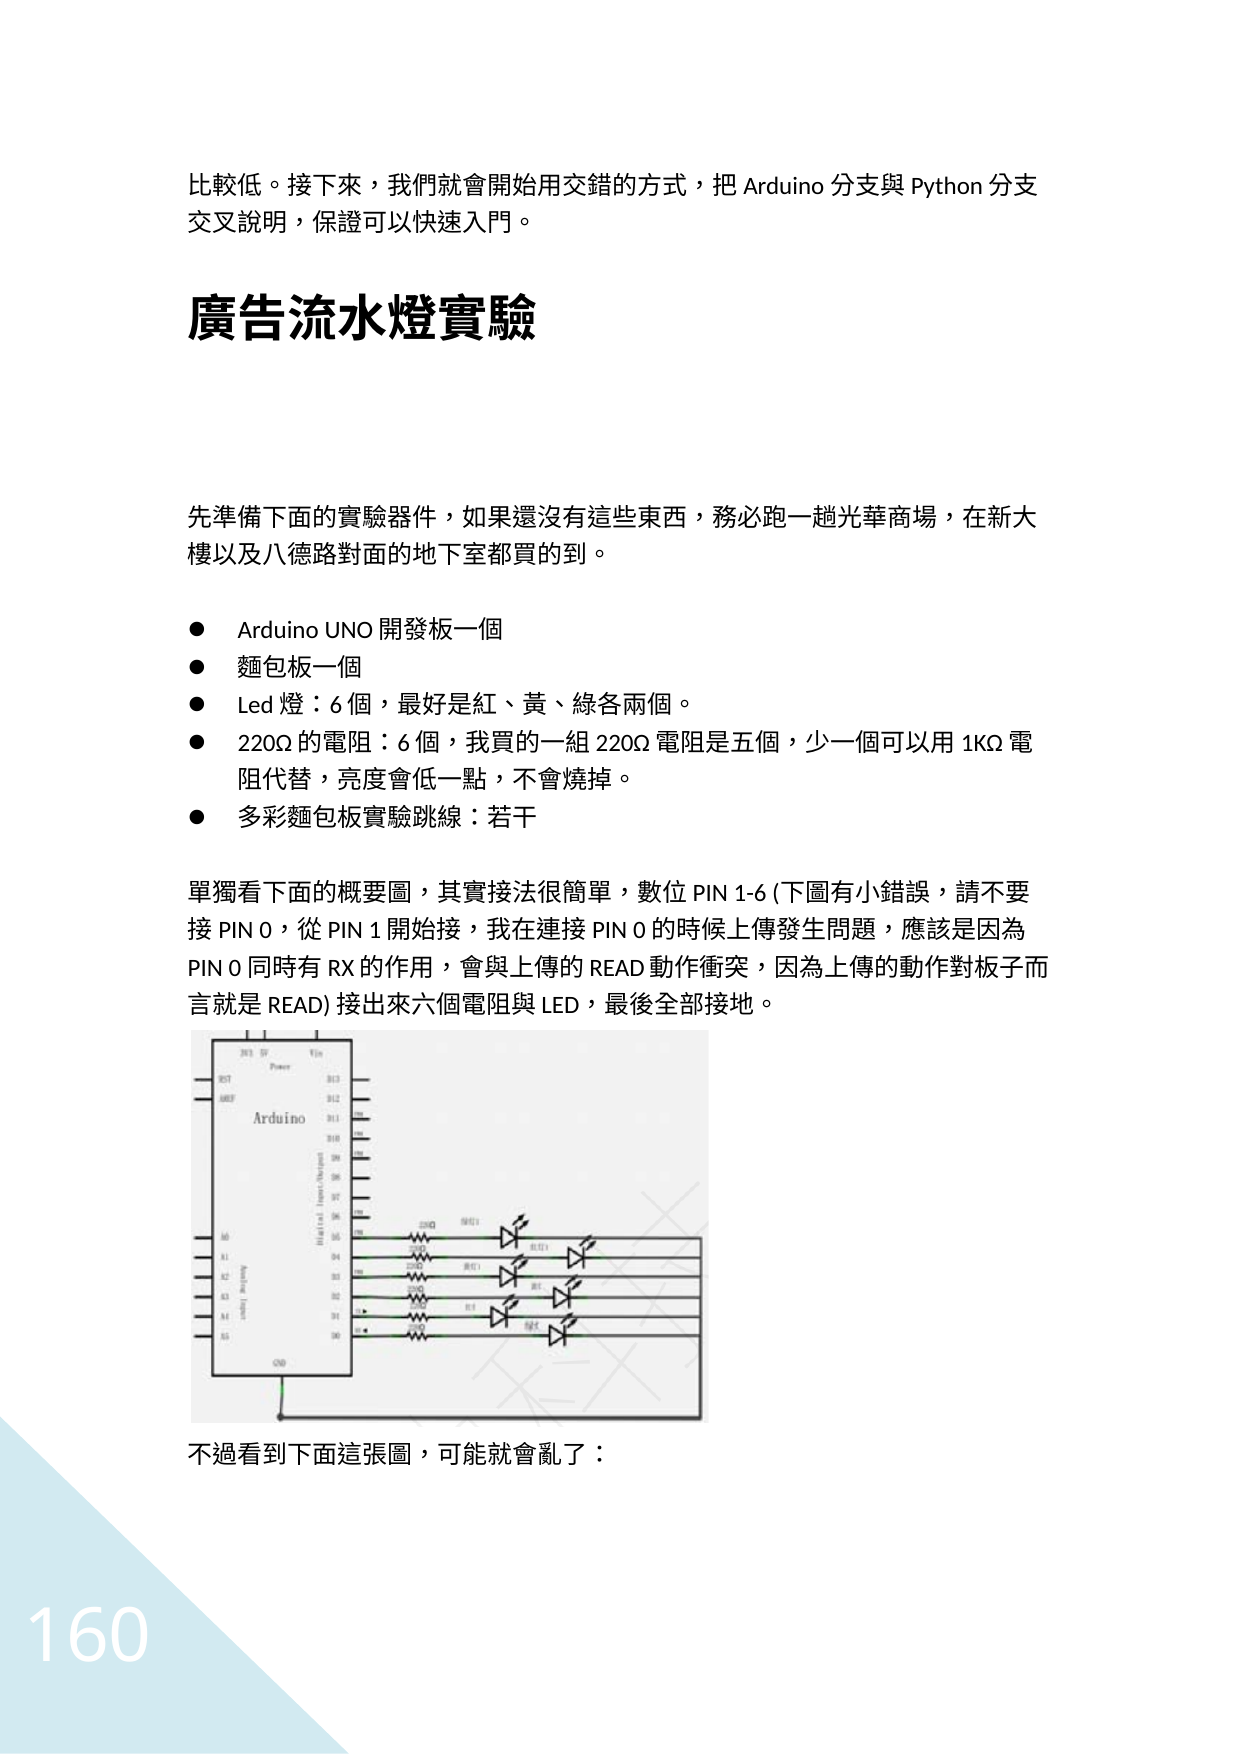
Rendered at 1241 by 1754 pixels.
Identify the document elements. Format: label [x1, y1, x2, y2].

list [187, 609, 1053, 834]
picture [187, 1029, 709, 1427]
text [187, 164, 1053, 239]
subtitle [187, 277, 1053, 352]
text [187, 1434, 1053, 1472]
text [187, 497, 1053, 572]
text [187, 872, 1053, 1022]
